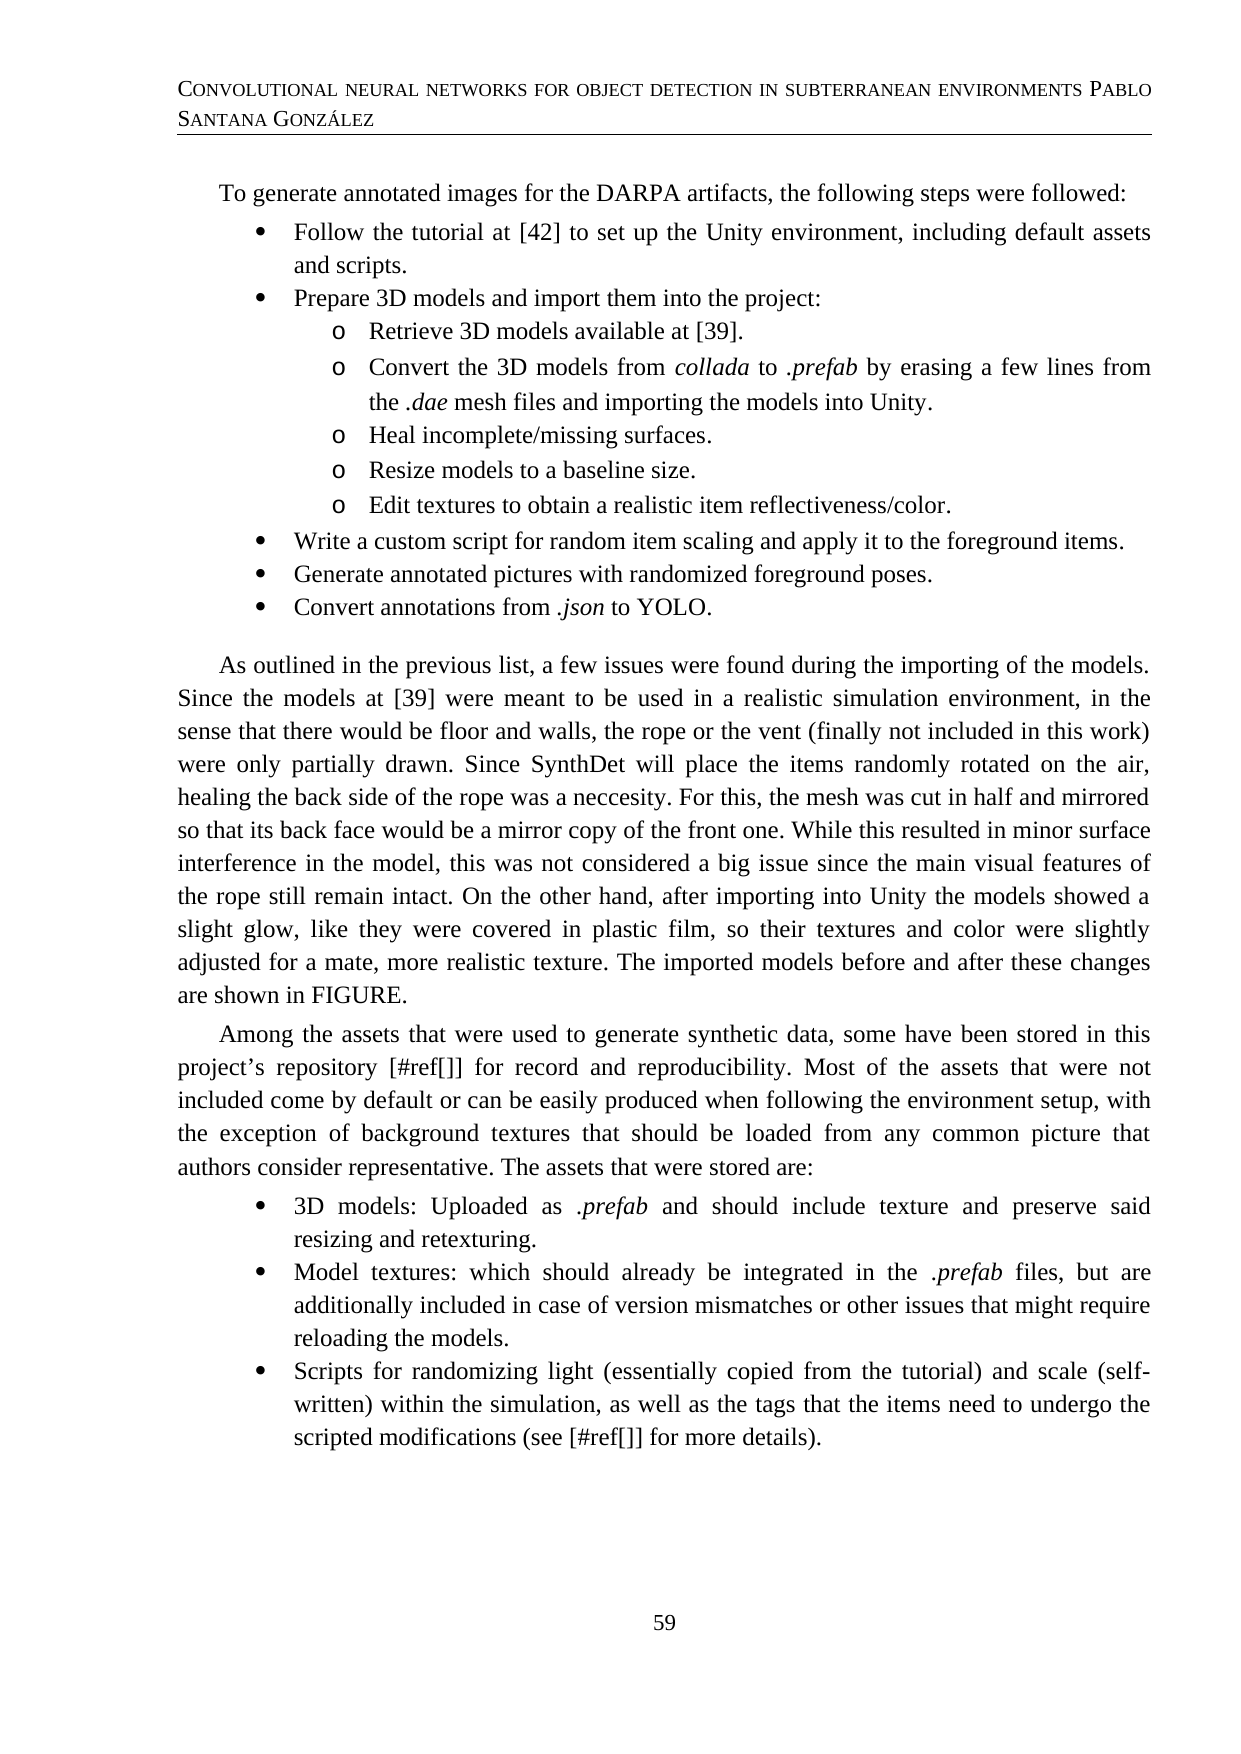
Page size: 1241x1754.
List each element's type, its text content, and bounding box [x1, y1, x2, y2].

text Among the assets that were used to generate synthetic data, some have been stored in this project’s repository [#ref[]] for record and reproducibility. Most of the assets that were not included come by default or can be easily produced when following the environment setup, with the exception of background textures that should be loaded from any common picture that authors consider representative. The assets that were stored are: [177, 1019, 1152, 1180]
list Scripts for randomizing light (essentially copied from the tutorial) and scale (self-written) within the simulation, as well as the tags that the items need to undergo the scripted modifications (see [#ref[]] for more details). [256, 1356, 1152, 1451]
list Model textures: which should already be integrated in the .prefab files, but are additionally included in case of version mismatches or other issues that might require reloading the models. [256, 1257, 1152, 1352]
list Retrieve 3D models available at [39]. [331, 316, 1152, 347]
list Convert the 3D models from collada to .prefab by erasing a few lines from the .dae mesh files and importing the models into Unity. [331, 352, 1152, 415]
list Convert annotations from .json to YOLO. [256, 592, 1152, 621]
text As outlined in the previous list, a few issues were found during the importing of the models. Since the models at [39] were meant to be used in a realistic simulation environment, in the sense that there would be floor and walls, the rope or the vent (finally not included in this work) were only partially drawn. Since SynthDet will place the items randomly rotated on the air, healing the back side of the rope was a neccesity. For this, the mesh was cut in half and mirrored so that its back face would be a mirror copy of the front one. While this resulted in minor surface interference in the model, this was not considered a big issue since the main visual features of the rope still remain intact. On the other hand, after importing into Unity the models showed a slight glow, like they were covered in plastic film, so their textures and color were slightly adjusted for a mate, more realistic texture. The imported models before and after these changes are shown in FIGURE. [177, 650, 1152, 1009]
text To generate annotated images for the DARPA artifacts, the following steps were followed: [177, 178, 1152, 207]
list 3D models: Uploaded as .prefab and should include texture and preserve said resizing and retexturing. [256, 1191, 1152, 1253]
list Edit textures to obtain a realistic item reflectiveness/color. [331, 491, 1152, 521]
list Resize models to a baseline size. [331, 455, 1152, 486]
list Follow the tutorial at [42] to set up the Unity environment, including default assets and scripts. [256, 217, 1152, 279]
list Heal incomplete/missing surfaces. [331, 420, 1152, 451]
list Write a custom script for random item scaling and apply it to the foreground items. [256, 526, 1152, 555]
list Prepare 3D models and import them into the project: [256, 283, 1152, 312]
list Generate annotated pictures with randomized foreground poses. [256, 559, 1152, 588]
